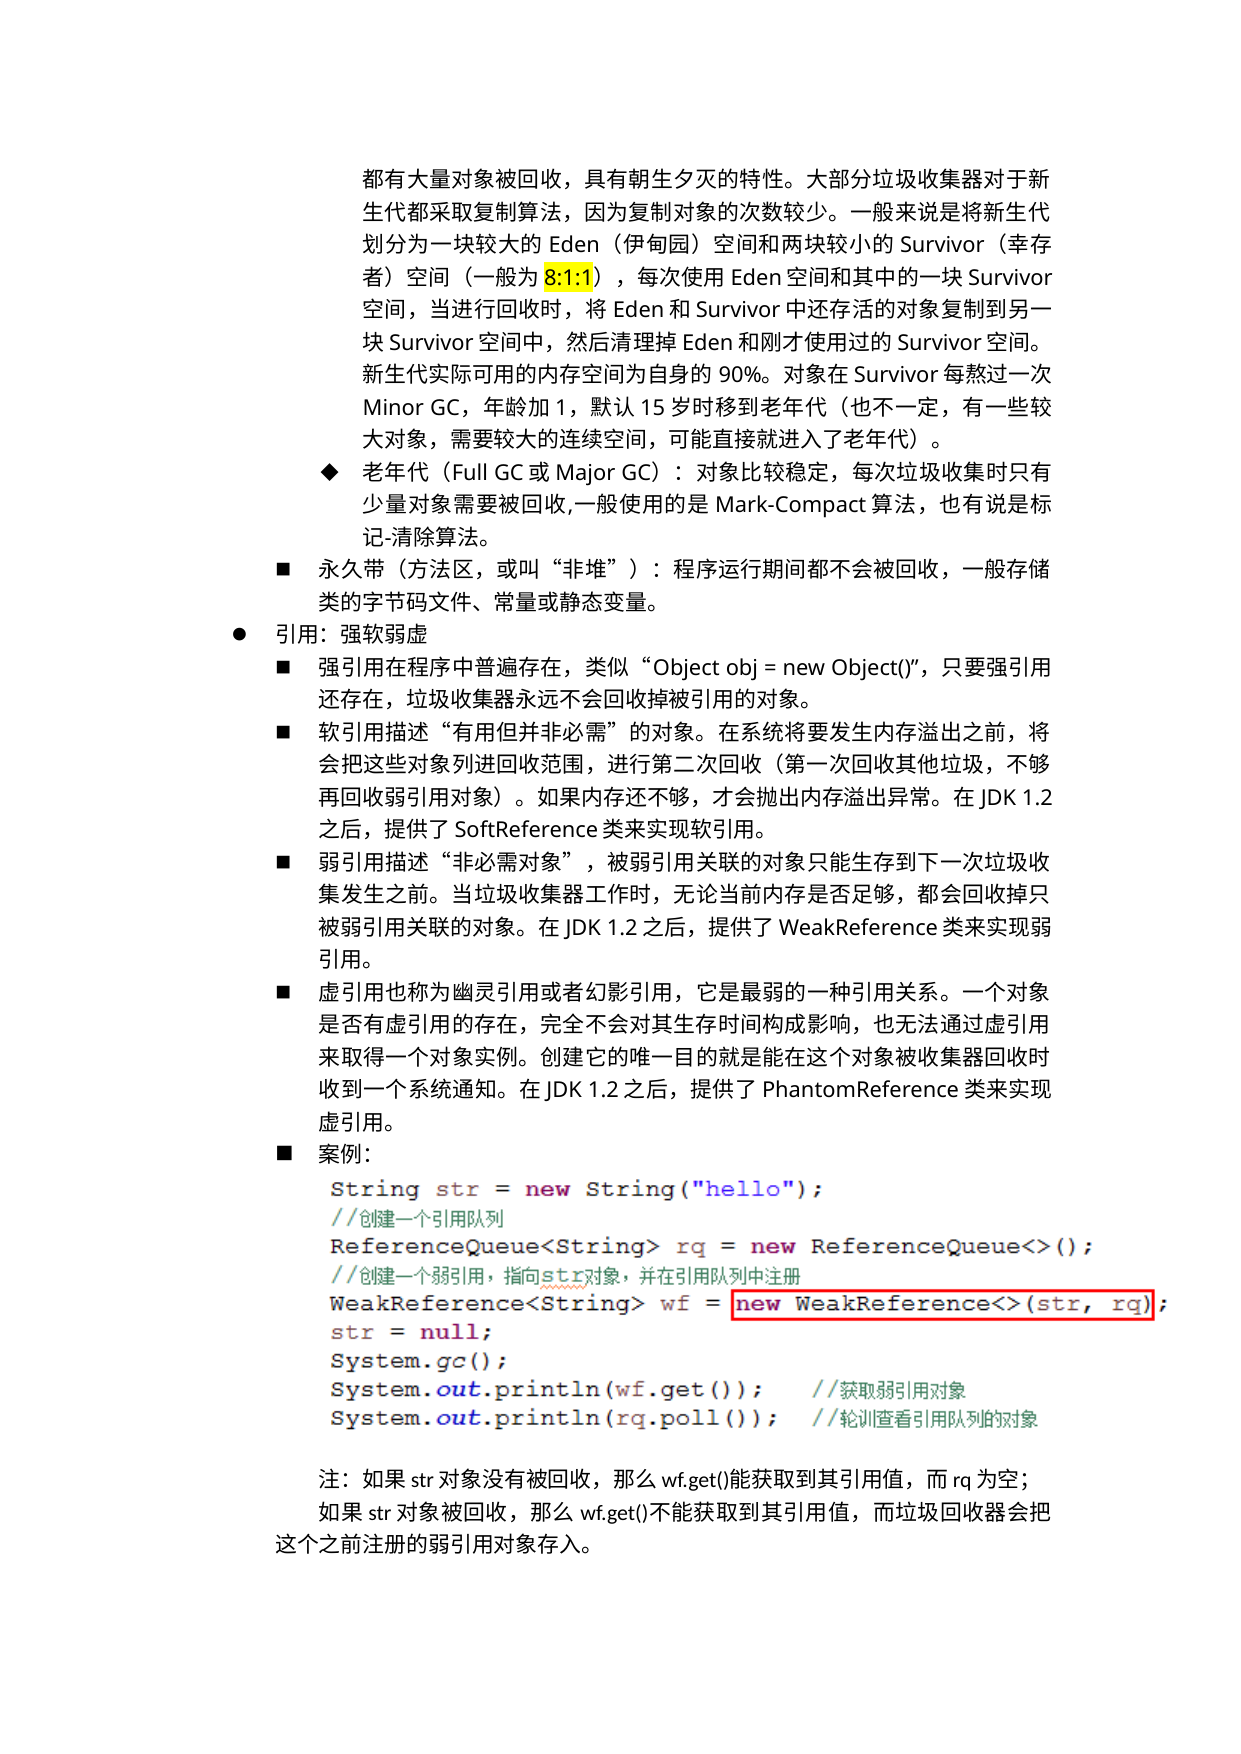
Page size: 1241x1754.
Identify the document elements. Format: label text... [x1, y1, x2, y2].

list 虚引用也称为幽灵引用或者幻影引用，它是最弱的一种引用关系。一个对象是否有虚引用的存在，完全不会对其生存时间构成影响，也无法通过虚引用来取得一个对象实例。创建它的唯一目的就是能在这个对象被收集器回收时收到一个系统通知。在JDK 1.2之后，提供了PhantomReference类来实现虚引用。 [275, 974, 1053, 1137]
list 强引用在程序中普遍存在，类似“Object obj = new Object()”，只要强引用还存在，垃圾收集器永远不会回收掉被引用的对象。 [275, 649, 1053, 714]
list 老年代（Full GC或Major GC）：对象比较稳定，每次垃圾收集时只有少量对象需要被回收,一般使用的是Mark-Compact算法，也有说是标记-清除算法。 [319, 454, 1053, 552]
text 如果str对象被回收，那么wf.get()不能获取到其引用值，而垃圾回收器会把这个之前注册的弱引用对象存入。 [275, 1494, 1053, 1559]
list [319, 162, 1053, 454]
text 注：如果str对象没有被回收，那么wf.get()能获取到其引用值，而rq为空； [275, 1462, 1053, 1494]
list 案例： [275, 1137, 1053, 1169]
picture [318, 1169, 1182, 1440]
list 弱引用描述“非必需对象”，被弱引用关联的对象只能生存到下一次垃圾收集发生之前。当垃圾收集器工作时，无论当前内存是否足够，都会回收掉只被弱引用关联的对象。在JDK 1.2之后，提供了WeakReference类来实现弱引用。 [275, 844, 1053, 974]
list 软引用描述“有用但并非必需”的对象。在系统将要发生内存溢出之前，将会把这些对象列进回收范围，进行第二次回收（第一次回收其他垃圾，不够再回收弱引用对象）。如果内存还不够，才会抛出内存溢出异常。在JDK 1.2之后，提供了SoftReference类来实现软引用。 [275, 714, 1053, 844]
list 引用：强软弱虚 [231, 617, 1053, 649]
list 永久带（方法区，或叫“非堆”）：程序运行期间都不会被回收，一般存储类的字节码文件、常量或静态变量。 [275, 552, 1053, 617]
